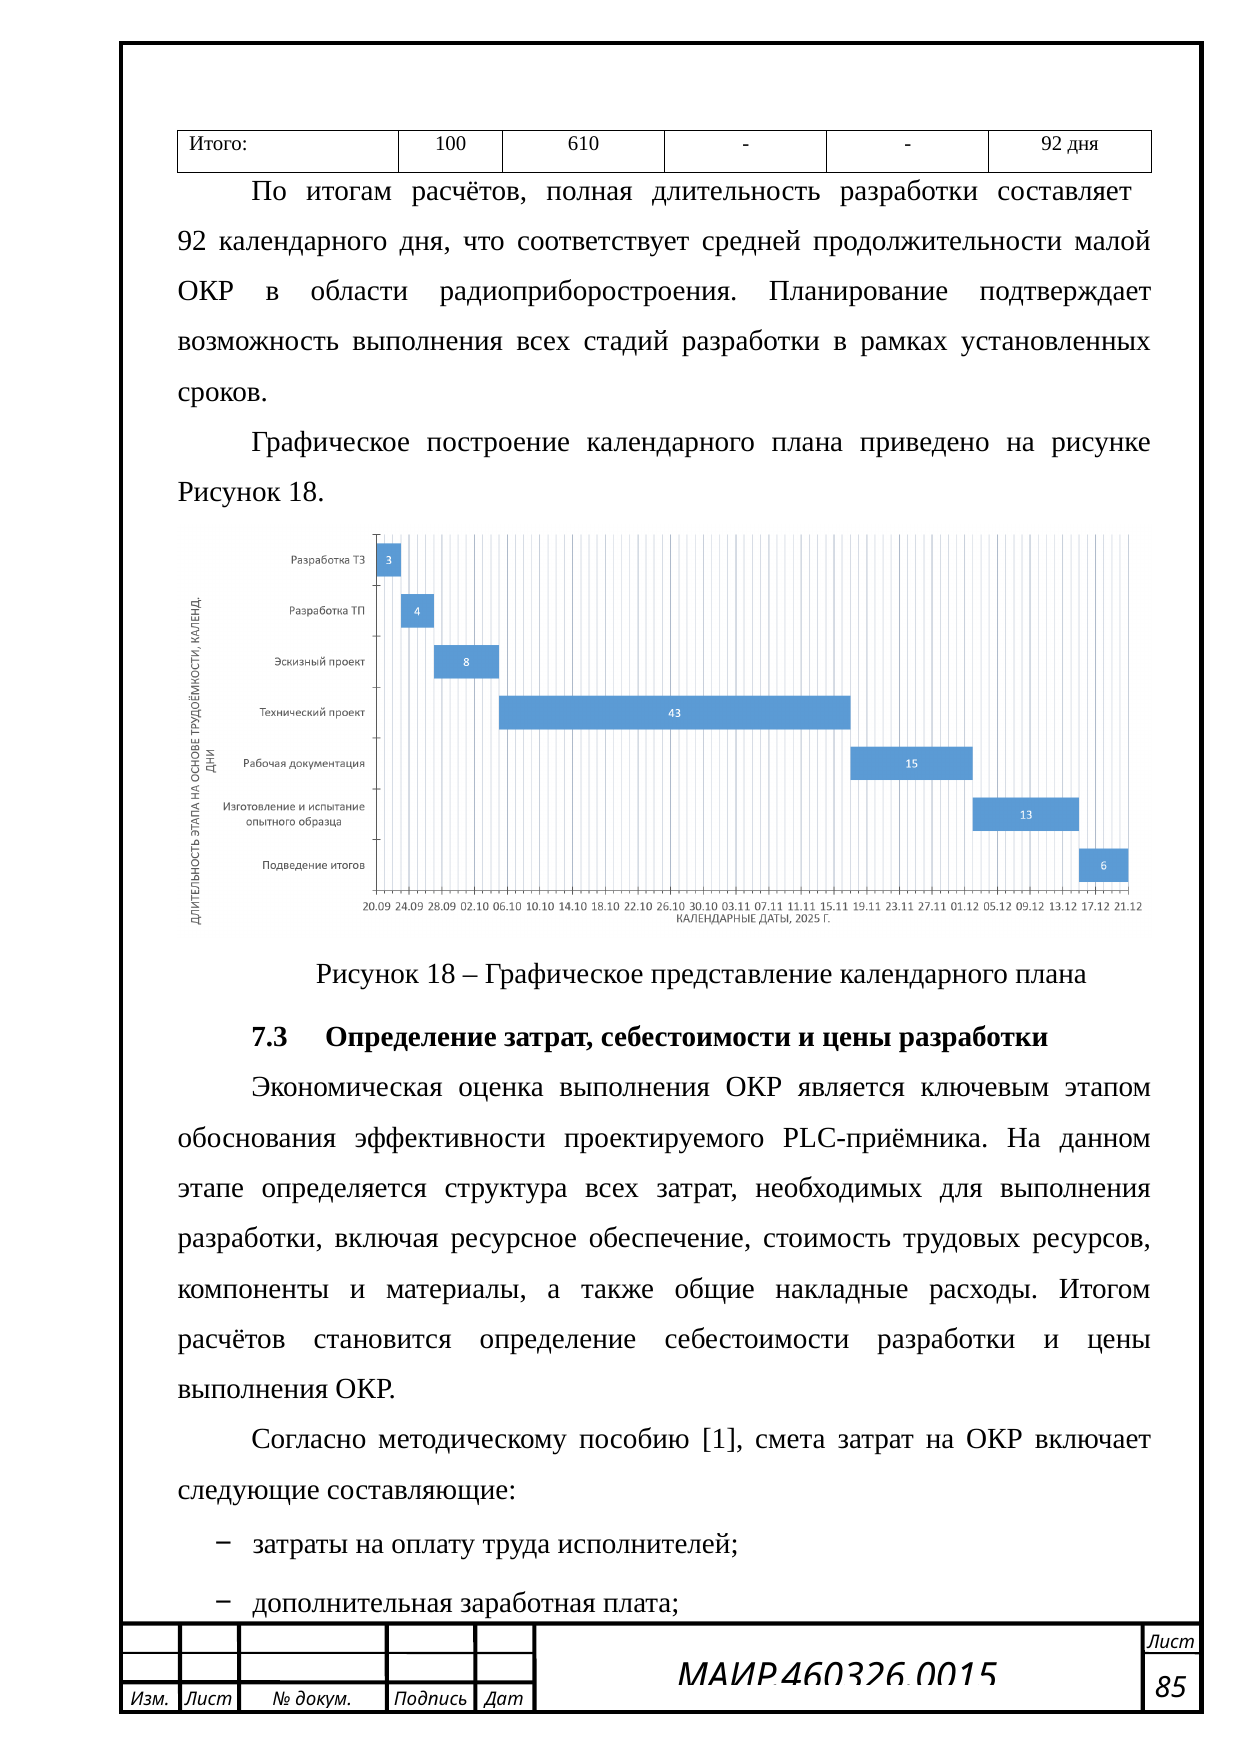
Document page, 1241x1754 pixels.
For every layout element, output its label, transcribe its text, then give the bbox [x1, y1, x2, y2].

table_cell - [665, 131, 826, 172]
subtitle 7.3 Определение затрат, себестоимости и цены разработки [177, 1019, 1152, 1053]
text Графическое построение календарного плана приведено на рисунке 18. [177, 424, 1152, 508]
text Согласно методическому пособию , смета затрат на ОКР включает следующие составляющие: [177, 1422, 1152, 1506]
table_cell 610 [503, 131, 664, 172]
table_cell Итого: [178, 131, 398, 172]
list дополнительная заработная плата; [215, 1582, 1152, 1621]
text По итогам расчётов, полная длительность разработки составляет 92 календарного дня, что соответствует средней продолжительности малой ОКР в области радиоприборостроения. Планирование подтверждает возможность выполнения всех стадий разработки в рамках установленных сроков. [177, 173, 1152, 407]
table_cell - [827, 131, 988, 172]
table_cell 92 дня [989, 131, 1151, 172]
table_cell 100 [399, 131, 502, 172]
text Экономическая оценка выполнения ОКР является ключевым этапом обоснования эффективности проектируемого PLC-приёмника. На данном этапе определяется структура всех затрат, необходимых для выполнения разработки, включая ресурсное обеспечение, стоимость трудовых ресурсов, компоненты и материалы, а также общие накладные расходы. Итогом расчётов становится определение себестоимости разработки и цены выполнения ОКР. [177, 1069, 1152, 1405]
picture [177, 524, 1152, 938]
list затраты на оплату труда исполнителей; [215, 1522, 1152, 1562]
